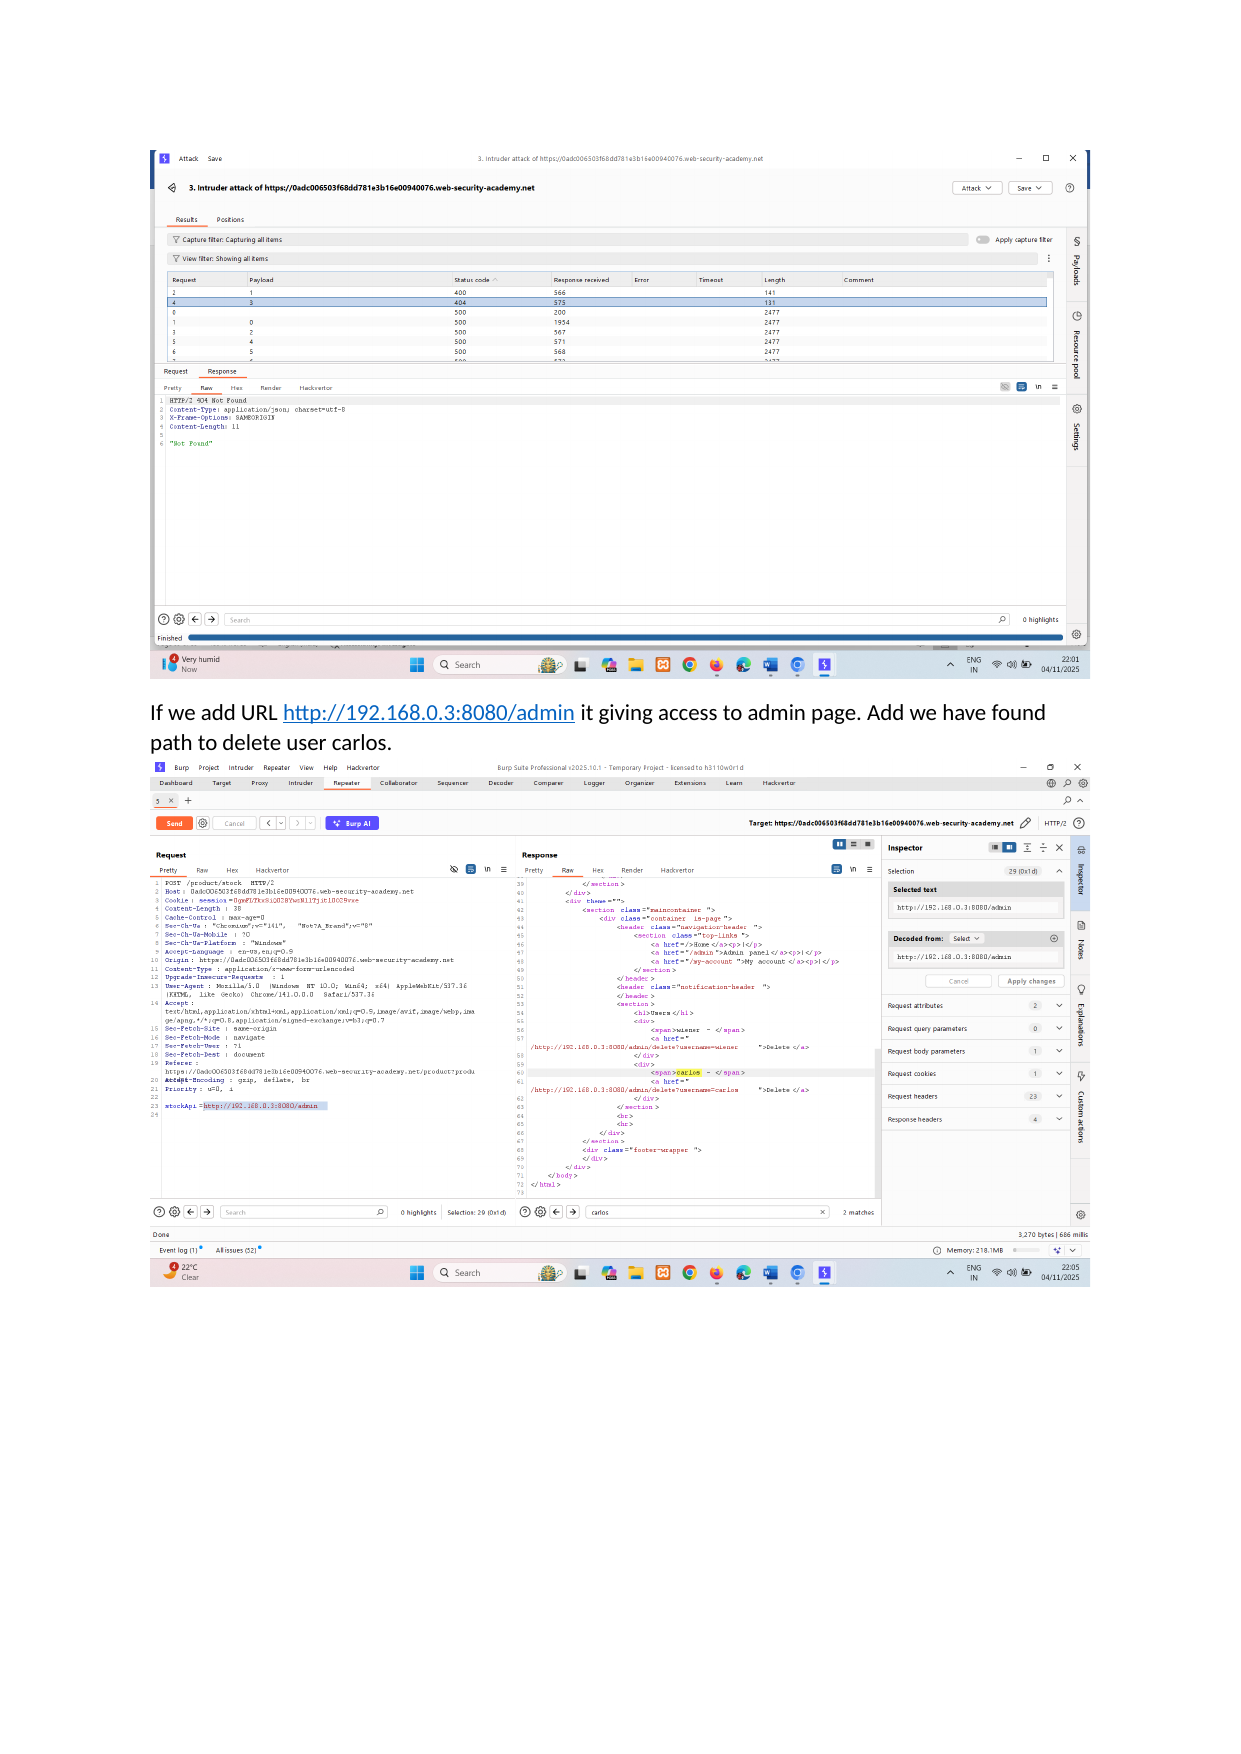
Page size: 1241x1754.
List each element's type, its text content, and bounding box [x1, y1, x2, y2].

text If we add URL http://192.168.0.3:8080/admin it giving access to admin page. Add we have found path to delete user carlos. [150, 698, 1090, 758]
picture [150, 758, 1091, 1287]
picture [150, 150, 1091, 679]
